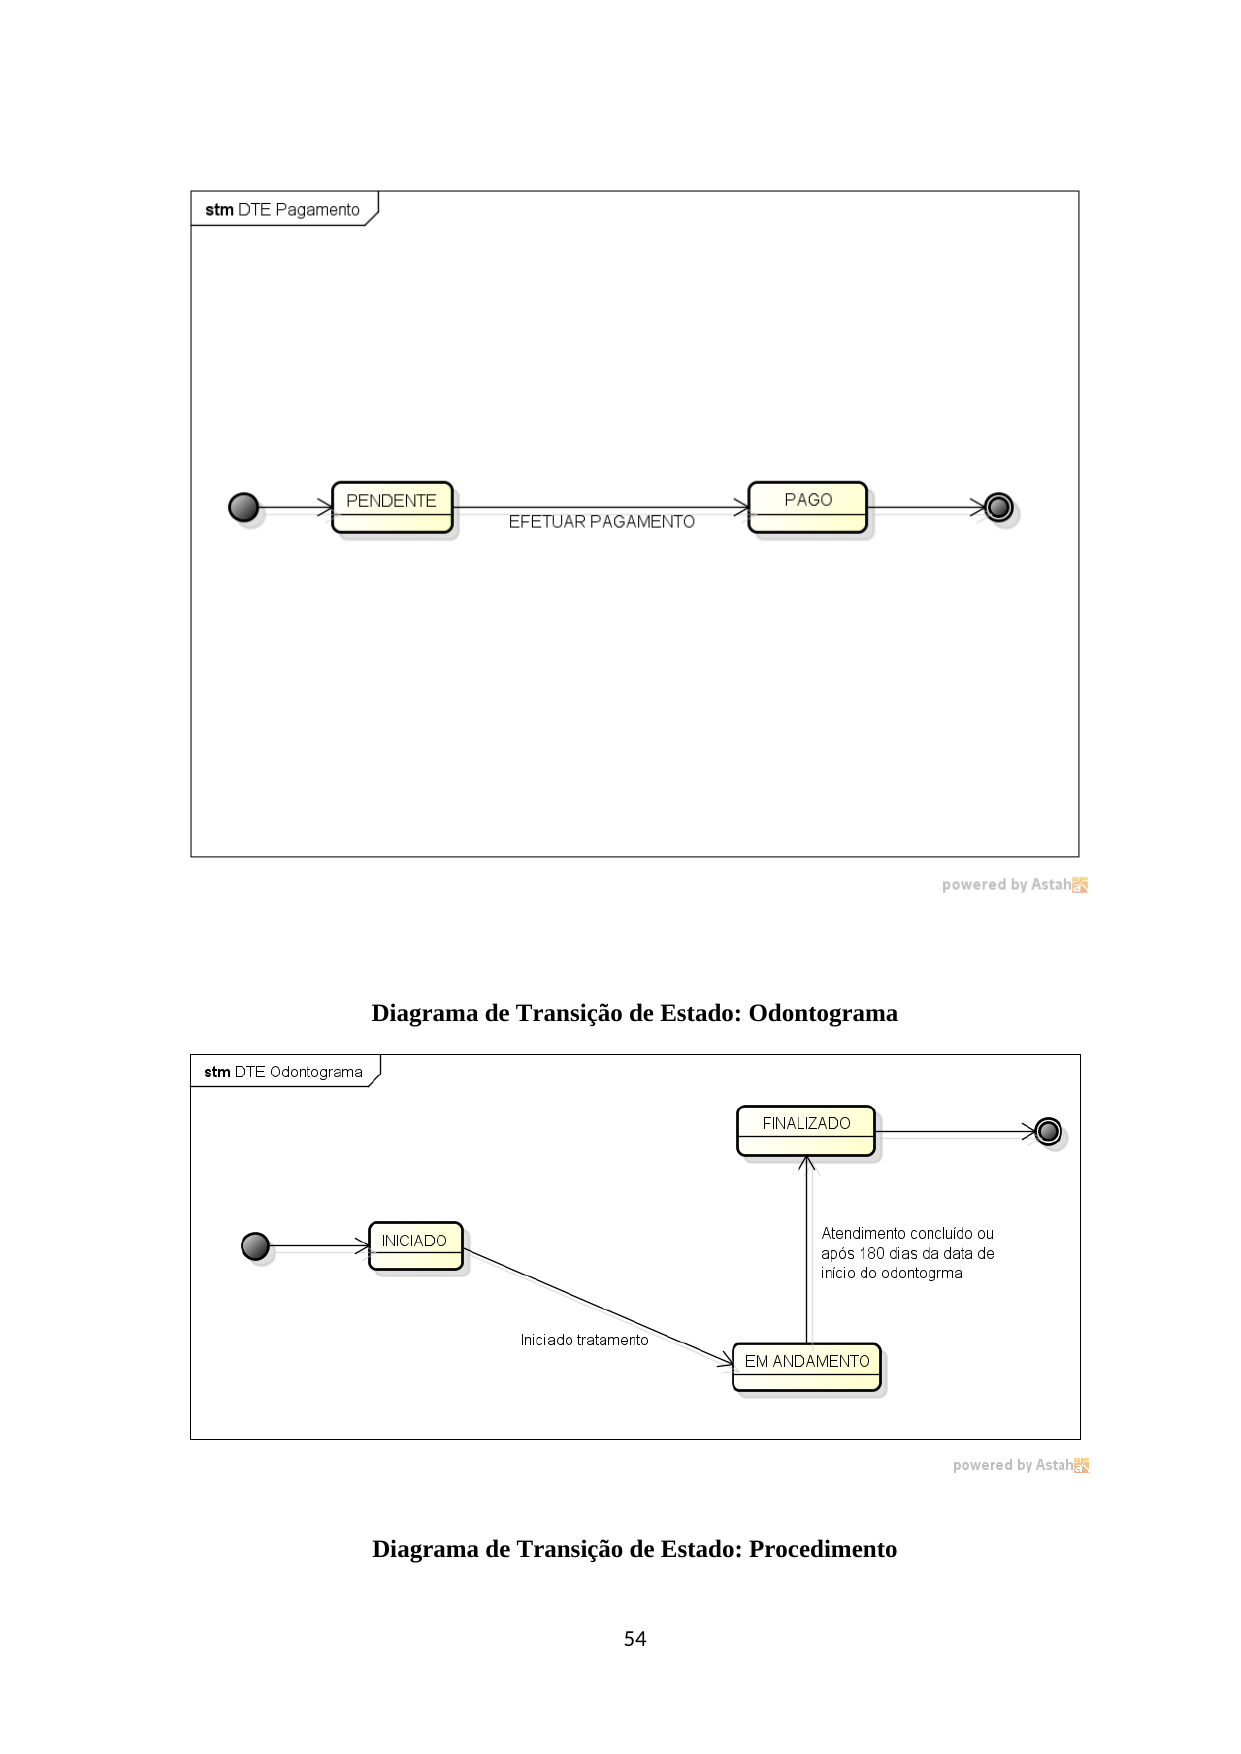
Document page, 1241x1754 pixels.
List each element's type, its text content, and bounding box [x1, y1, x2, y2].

text Diagrama de Transição de Estado: Odontograma [177, 998, 1092, 1027]
picture [177, 177, 1093, 898]
text Diagrama de Transição de Estado: Procedimento [177, 1534, 1092, 1562]
picture [177, 1041, 1093, 1477]
